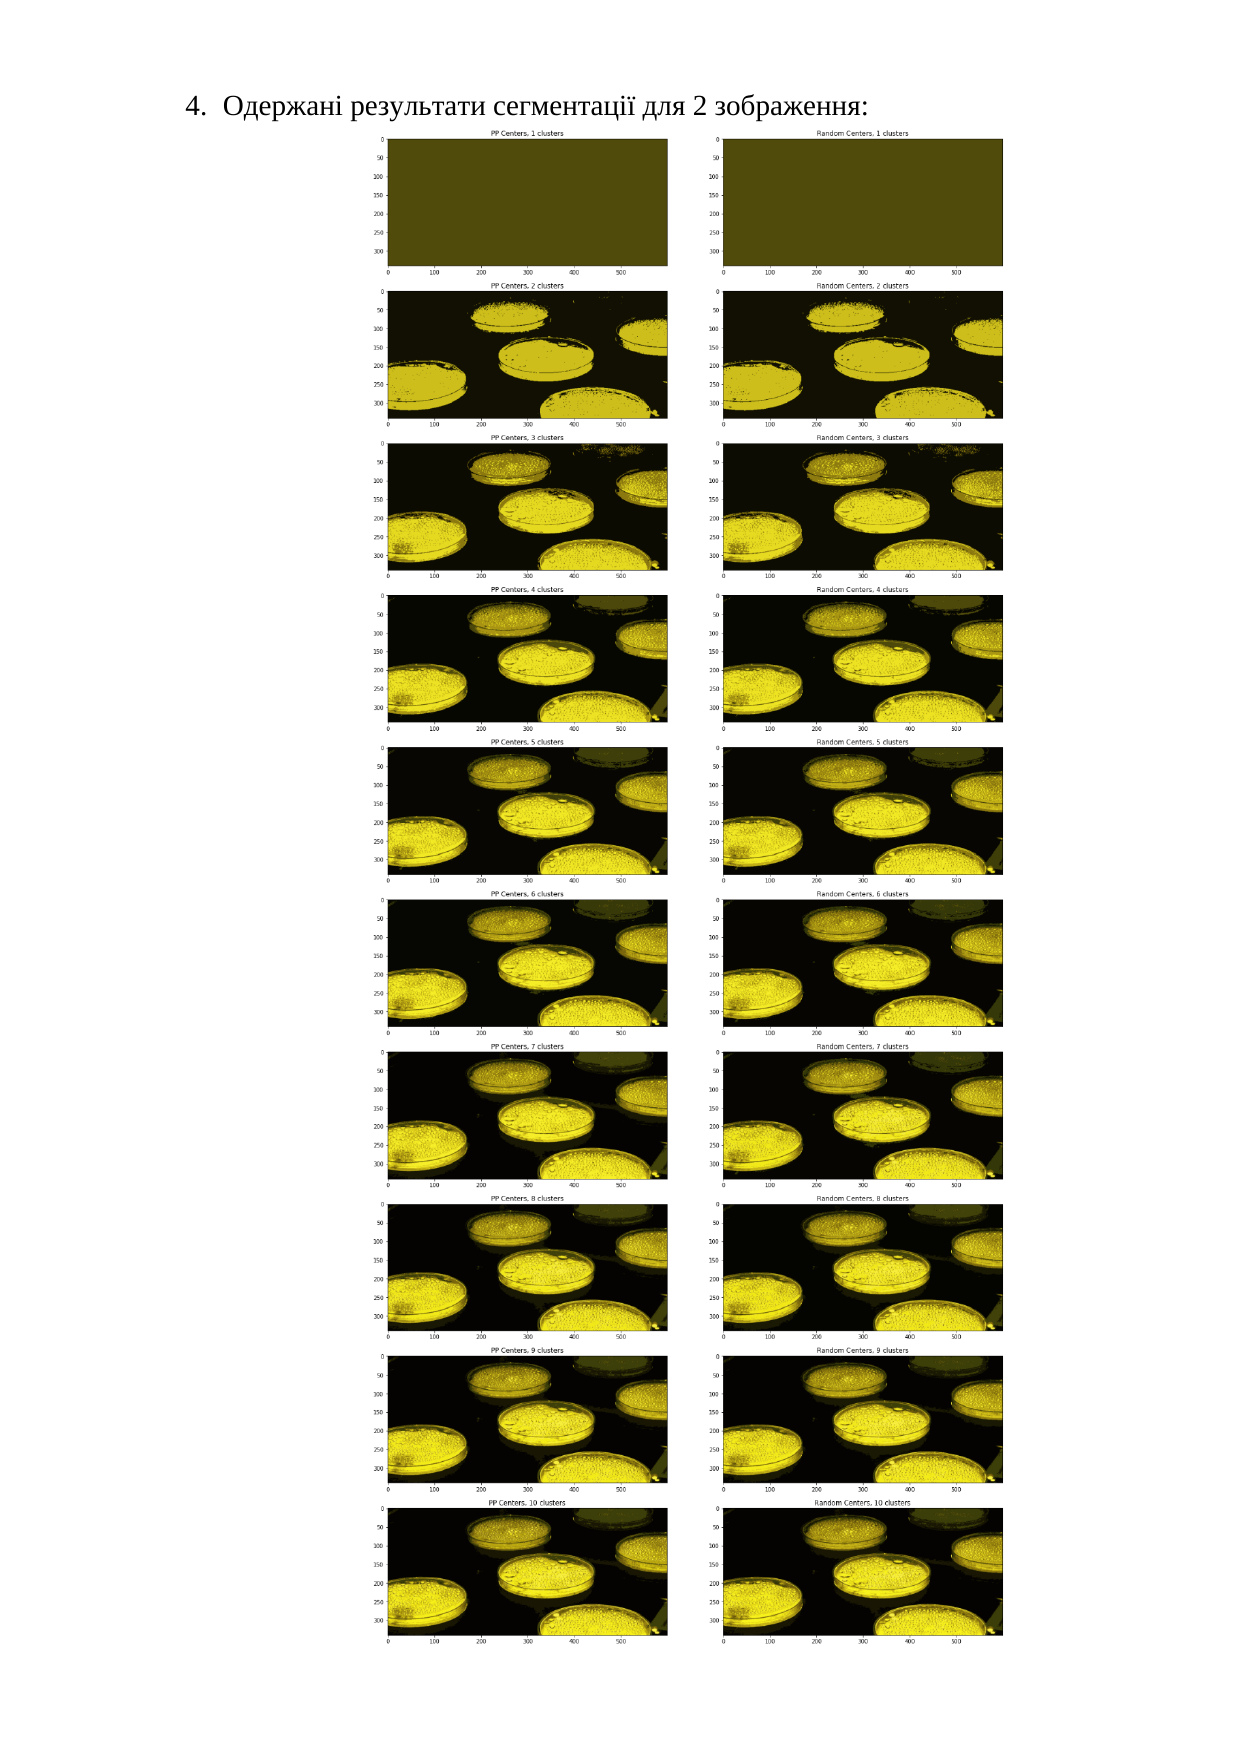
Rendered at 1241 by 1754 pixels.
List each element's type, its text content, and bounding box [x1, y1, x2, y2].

picture [369, 127, 1006, 1648]
list Одержані результати сегментації для 2 зображення: [185, 88, 1152, 122]
